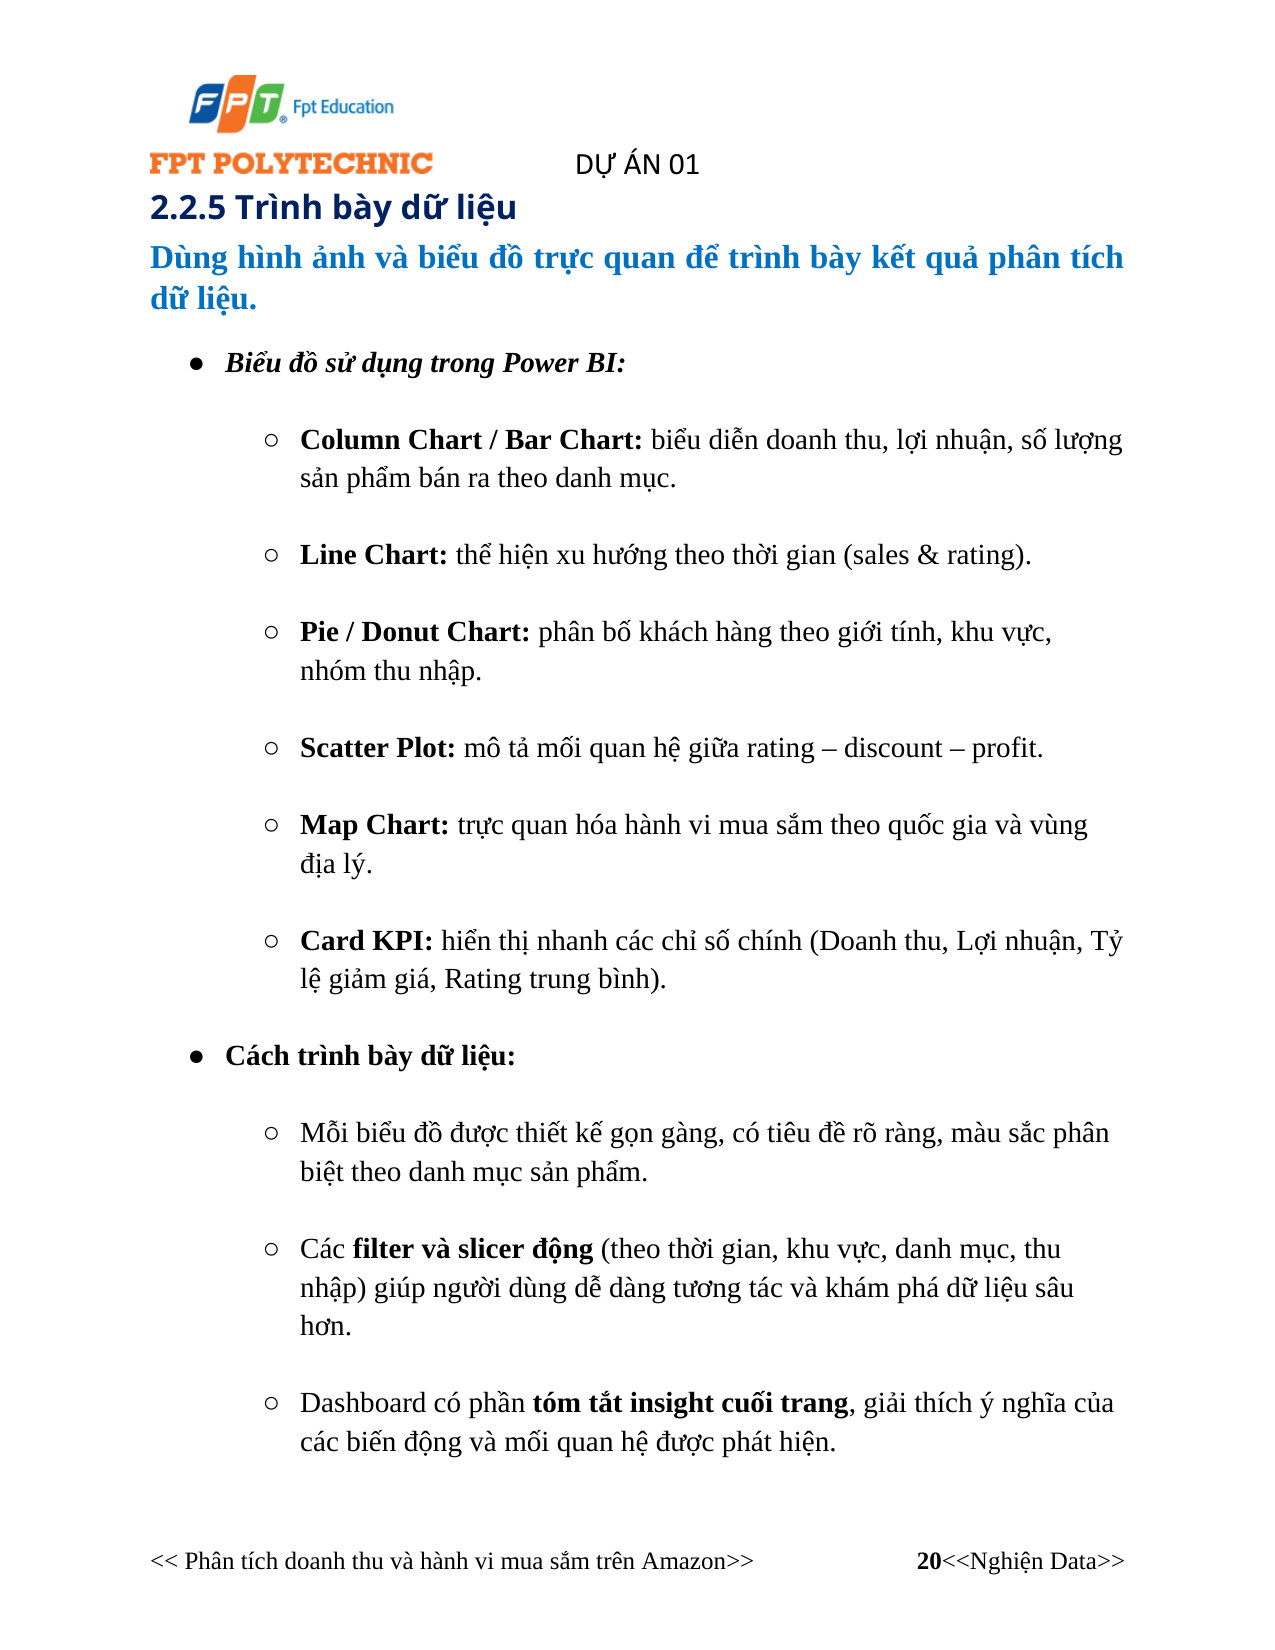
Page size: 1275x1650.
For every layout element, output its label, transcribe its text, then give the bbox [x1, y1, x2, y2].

list Các filter và slicer động (theo thời gian, khu vực, danh mục, thu nhập) giúp người dùng dễ dàng tương tác và khám phá dữ liệu sâu hơn. [262, 1231, 1125, 1380]
list Column Chart / Bar Chart: biểu diễn doanh thu, lợi nhuận, số lượng sản phẩm bán ra theo danh mục. [262, 422, 1125, 532]
list Line Chart: thể hiện xu hướng theo thời gian (sales & rating). [262, 537, 1125, 609]
picture [150, 75, 436, 174]
subtitle 2.2.5 Trình bày dữ liệu [150, 184, 1125, 229]
list Scatter Plot: mô tả mối quan hệ giữa rating – discount – profit. [262, 730, 1125, 802]
list Cách trình bày dữ liệu: [187, 1038, 1125, 1111]
list Biểu đồ sử dụng trong Power BI: [187, 345, 1125, 417]
list Card KPI: hiển thị nhanh các chỉ số chính (Doanh thu, Lợi nhuận, Tỷ lệ giảm giá, Rating trung bình). [262, 923, 1125, 1033]
list Mỗi biểu đồ được thiết kế gọn gàng, có tiêu đề rõ ràng, màu sắc phân biệt theo danh mục sản phẩm. [262, 1116, 1125, 1226]
list Map Chart: trực quan hóa hành vi mua sắm theo quốc gia và vùng địa lý. [262, 807, 1125, 918]
subtitle Dùng hình ảnh và biểu đồ trực quan để trình bày kết quả phân tích dữ liệu. [150, 237, 1125, 317]
list Dashboard có phần tóm tắt insight cuối trang, giải thích ý nghĩa của các biến động và mối quan hệ được phát hiện. [262, 1385, 1125, 1457]
list Pie / Donut Chart: phân bố khách hàng theo giới tính, khu vực, nhóm thu nhập. [262, 614, 1125, 725]
